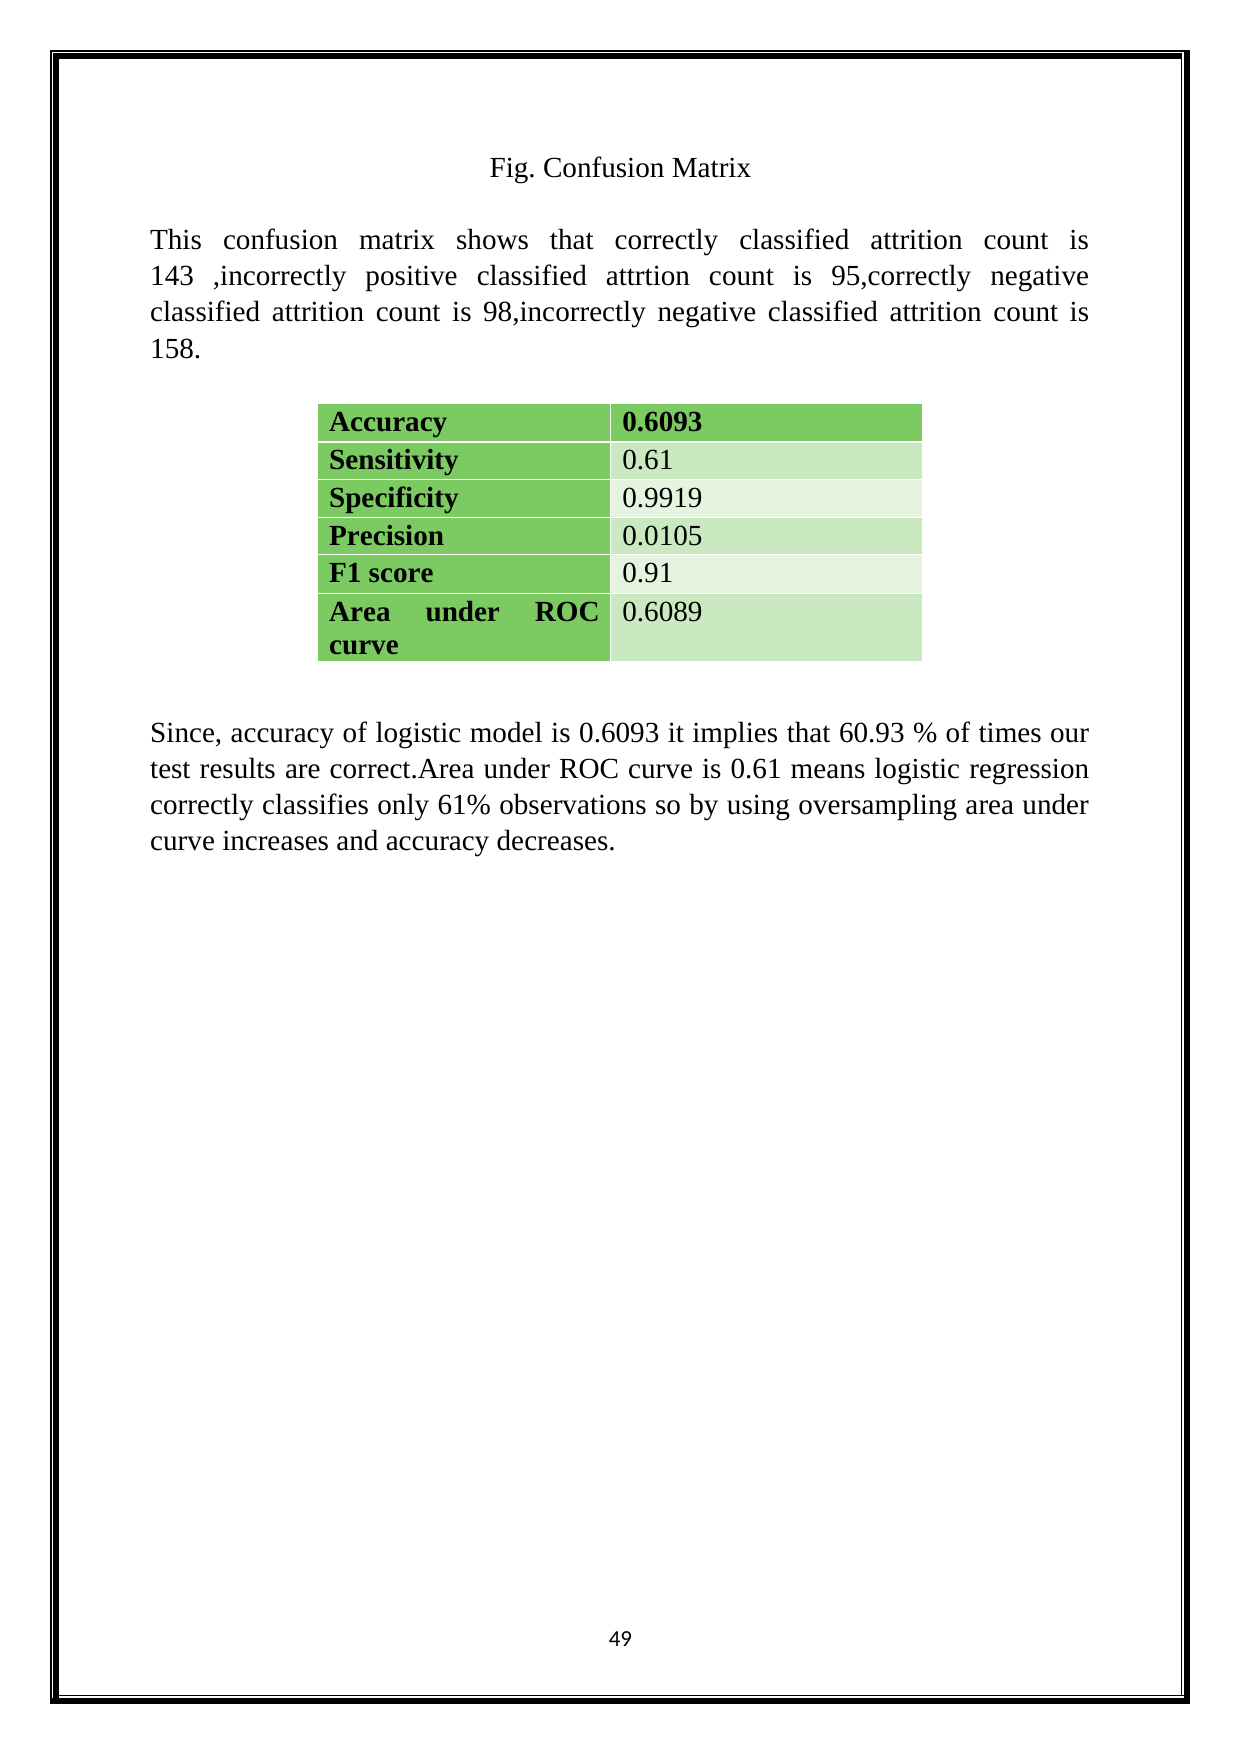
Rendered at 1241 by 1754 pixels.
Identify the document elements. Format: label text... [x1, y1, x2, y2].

table_cell Sensitivity [318, 443, 610, 479]
text This confusion matrix shows that correctly classified attrition count is 143 ,incorrectly positive classified attrtion count is 95,correctly negative classified attrition count is 98,incorrectly negative classified attrition count is 158. [150, 222, 1090, 364]
table_cell Area under ROC curve [318, 594, 610, 661]
table_cell 0.61 [611, 443, 922, 479]
table_cell 0.9919 [611, 480, 922, 517]
table_cell 0.0105 [611, 518, 922, 554]
table_header 0.6093 [611, 404, 922, 441]
text Fig. Confusion Matrix [150, 150, 1090, 183]
table_cell F1 score [318, 555, 610, 593]
table_cell Precision [318, 518, 610, 554]
text Since, accuracy of logistic model is 0.6093 it implies that 60.93 % of times our test results are correct.Area under ROC curve is 0.61 means logistic regression correctly classifies only 61% observations so by using oversampling area under curve increases and accuracy decreases. [150, 715, 1090, 857]
table_header Accuracy [318, 404, 610, 441]
table_cell Specificity [318, 480, 610, 517]
table_cell 0.91 [611, 555, 922, 593]
table_cell 0.6089 [611, 594, 922, 661]
